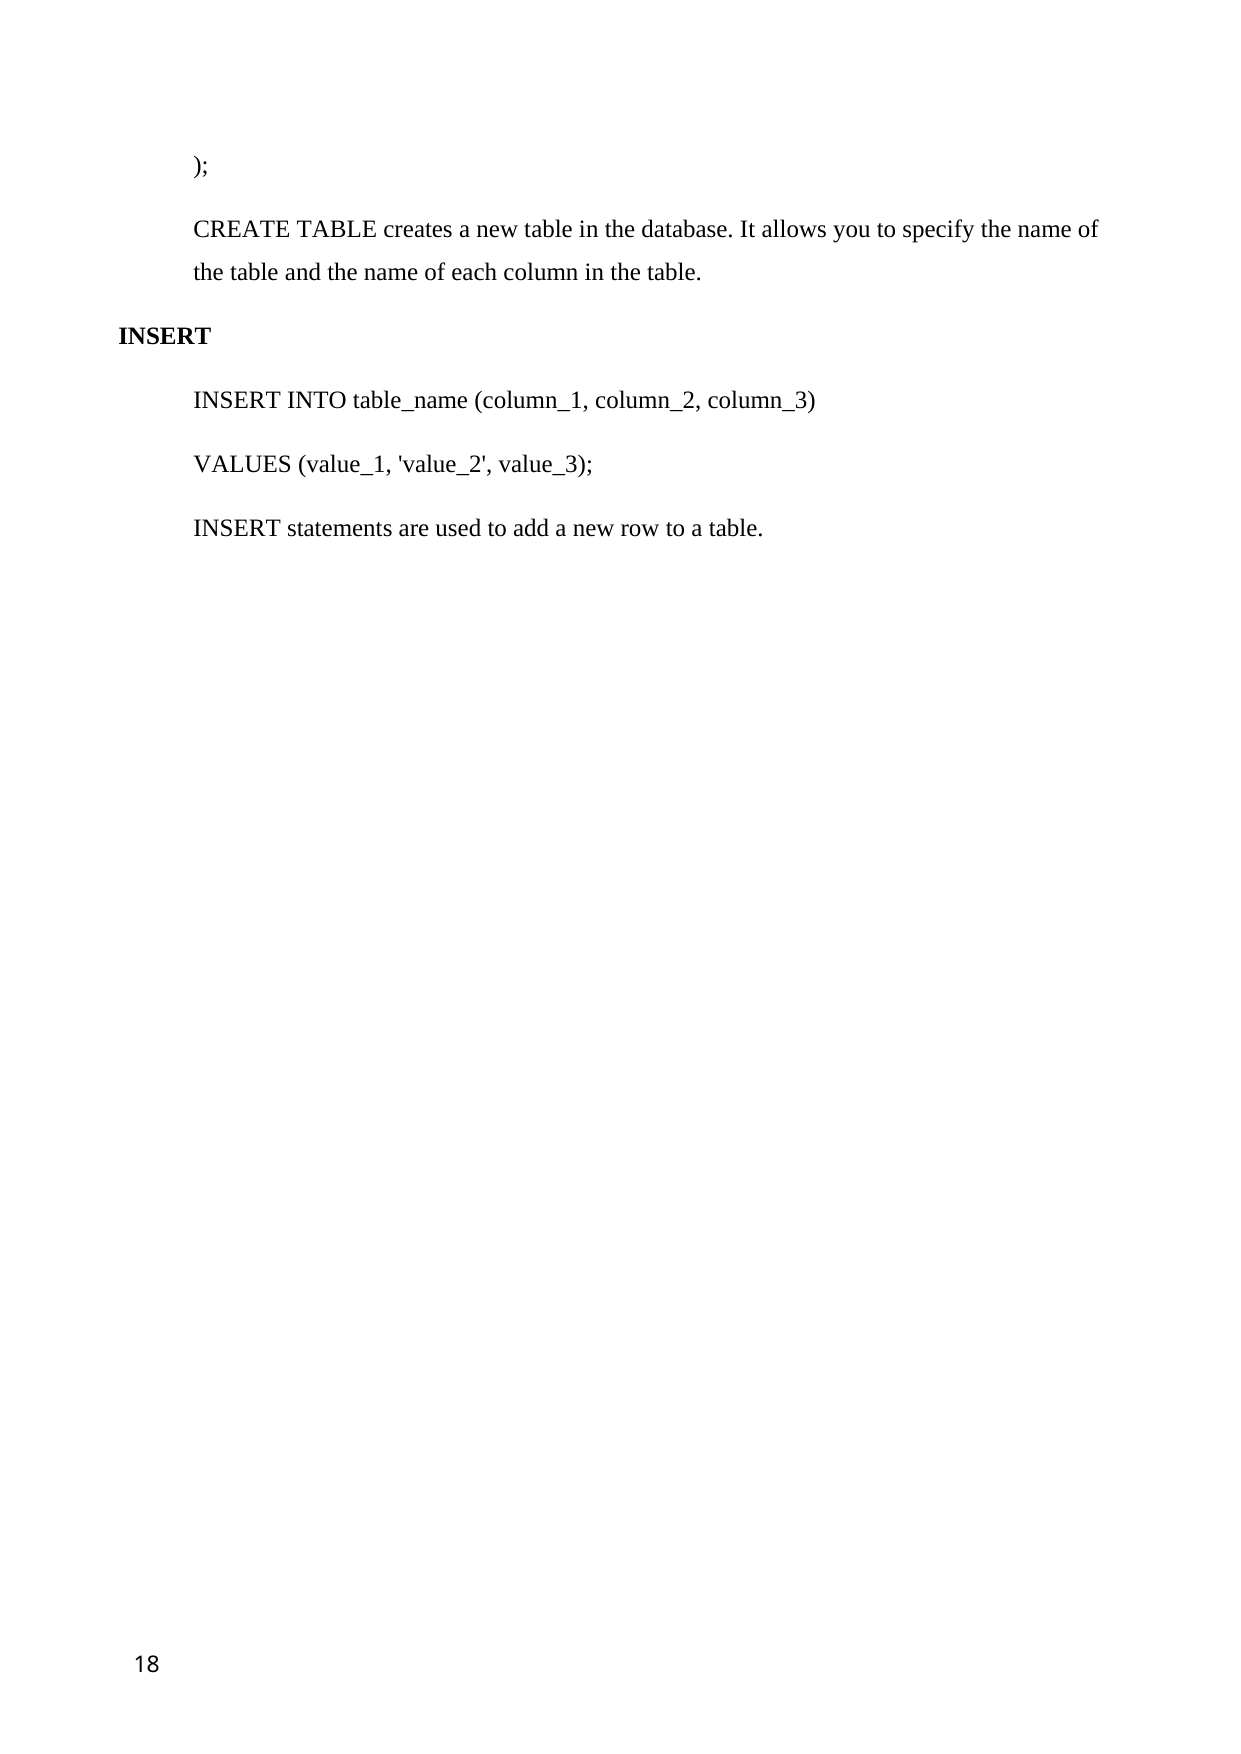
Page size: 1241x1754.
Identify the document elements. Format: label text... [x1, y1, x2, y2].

text ); [193, 150, 1122, 179]
text CREATE TABLE creates a new table in the database. It allows you to specify the name of the table and the name of each column in the table. [193, 214, 1122, 286]
text INSERT [118, 321, 1122, 350]
text VALUES (value_1, 'value_2', value_3); [193, 449, 1122, 478]
text INSERT statements are used to add a new row to a table. [118, 513, 1122, 542]
text INSERT INTO table_name (column_1, column_2, column_3) [118, 385, 1122, 414]
